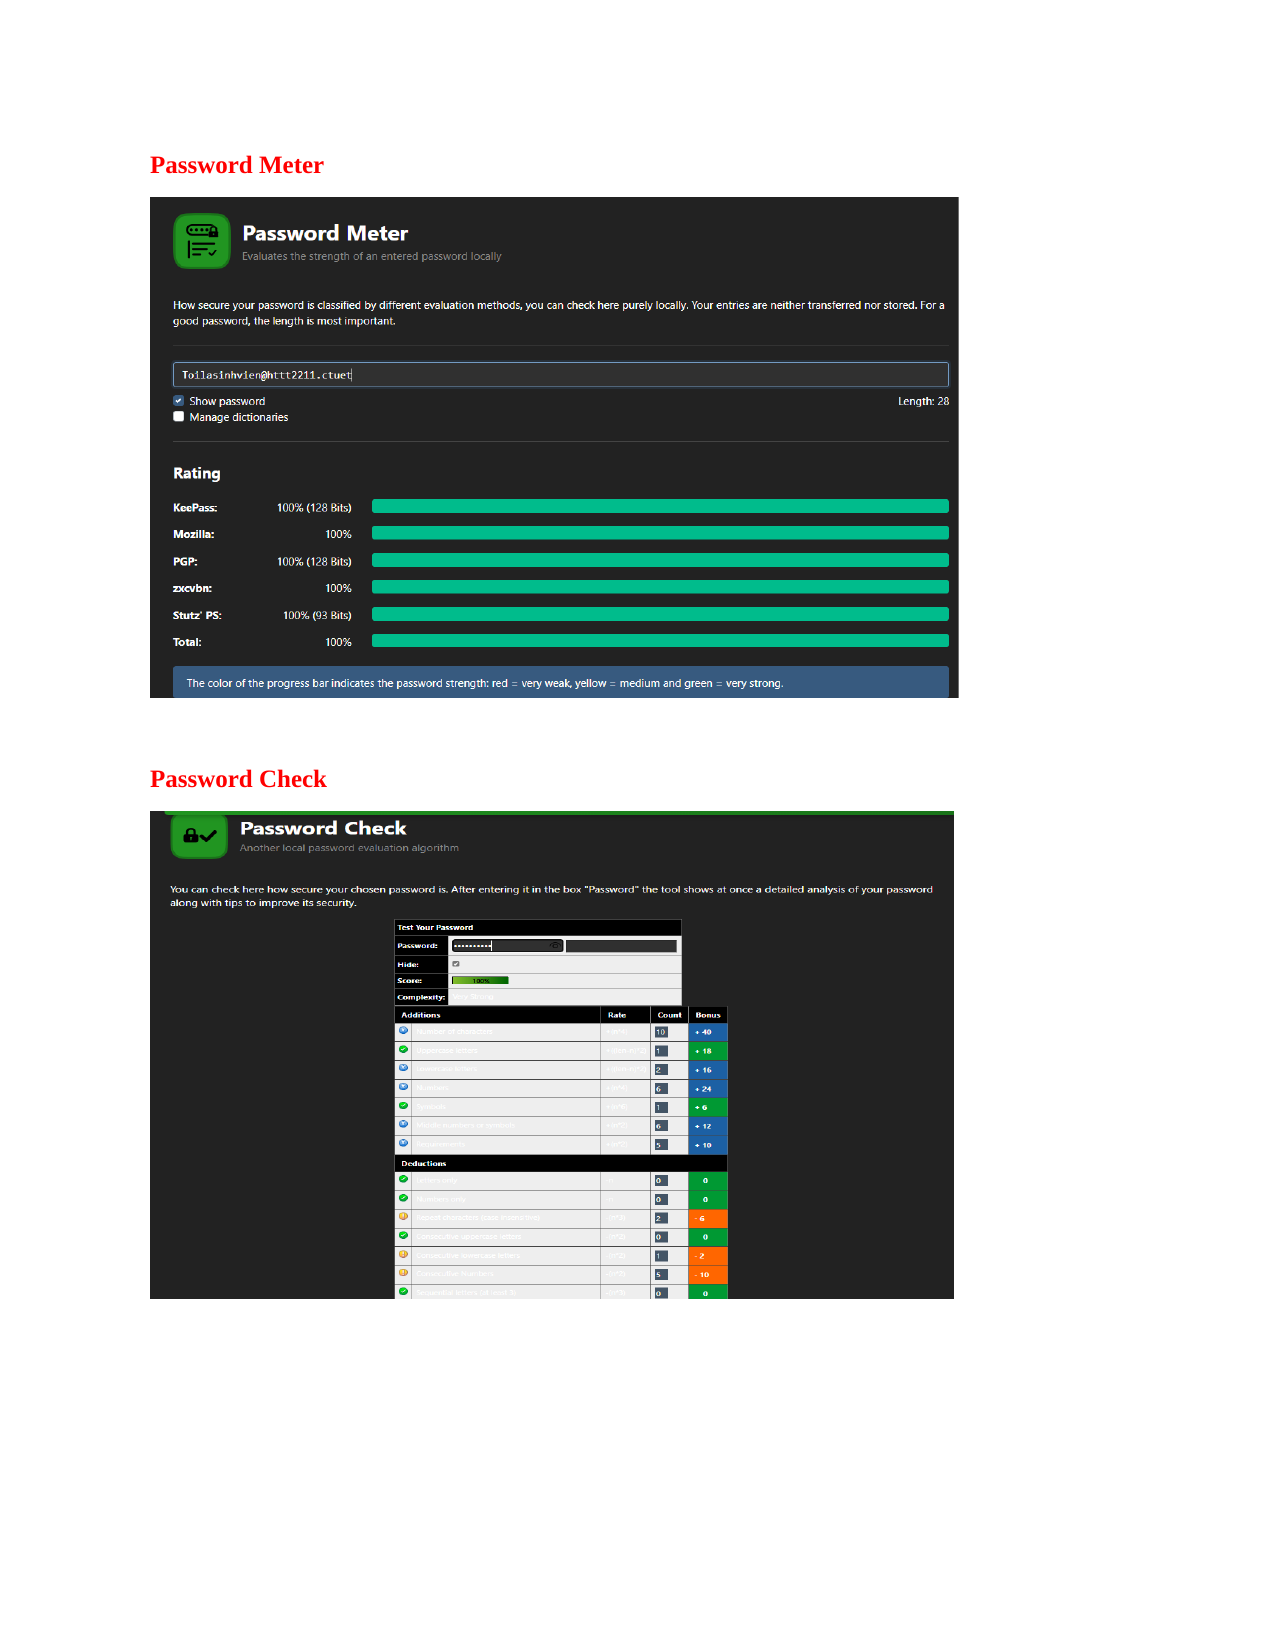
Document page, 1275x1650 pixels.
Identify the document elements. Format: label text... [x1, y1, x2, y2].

text Password Meter [150, 150, 1125, 179]
text Password Check [150, 764, 1125, 793]
picture [150, 811, 954, 1299]
picture [150, 197, 959, 698]
